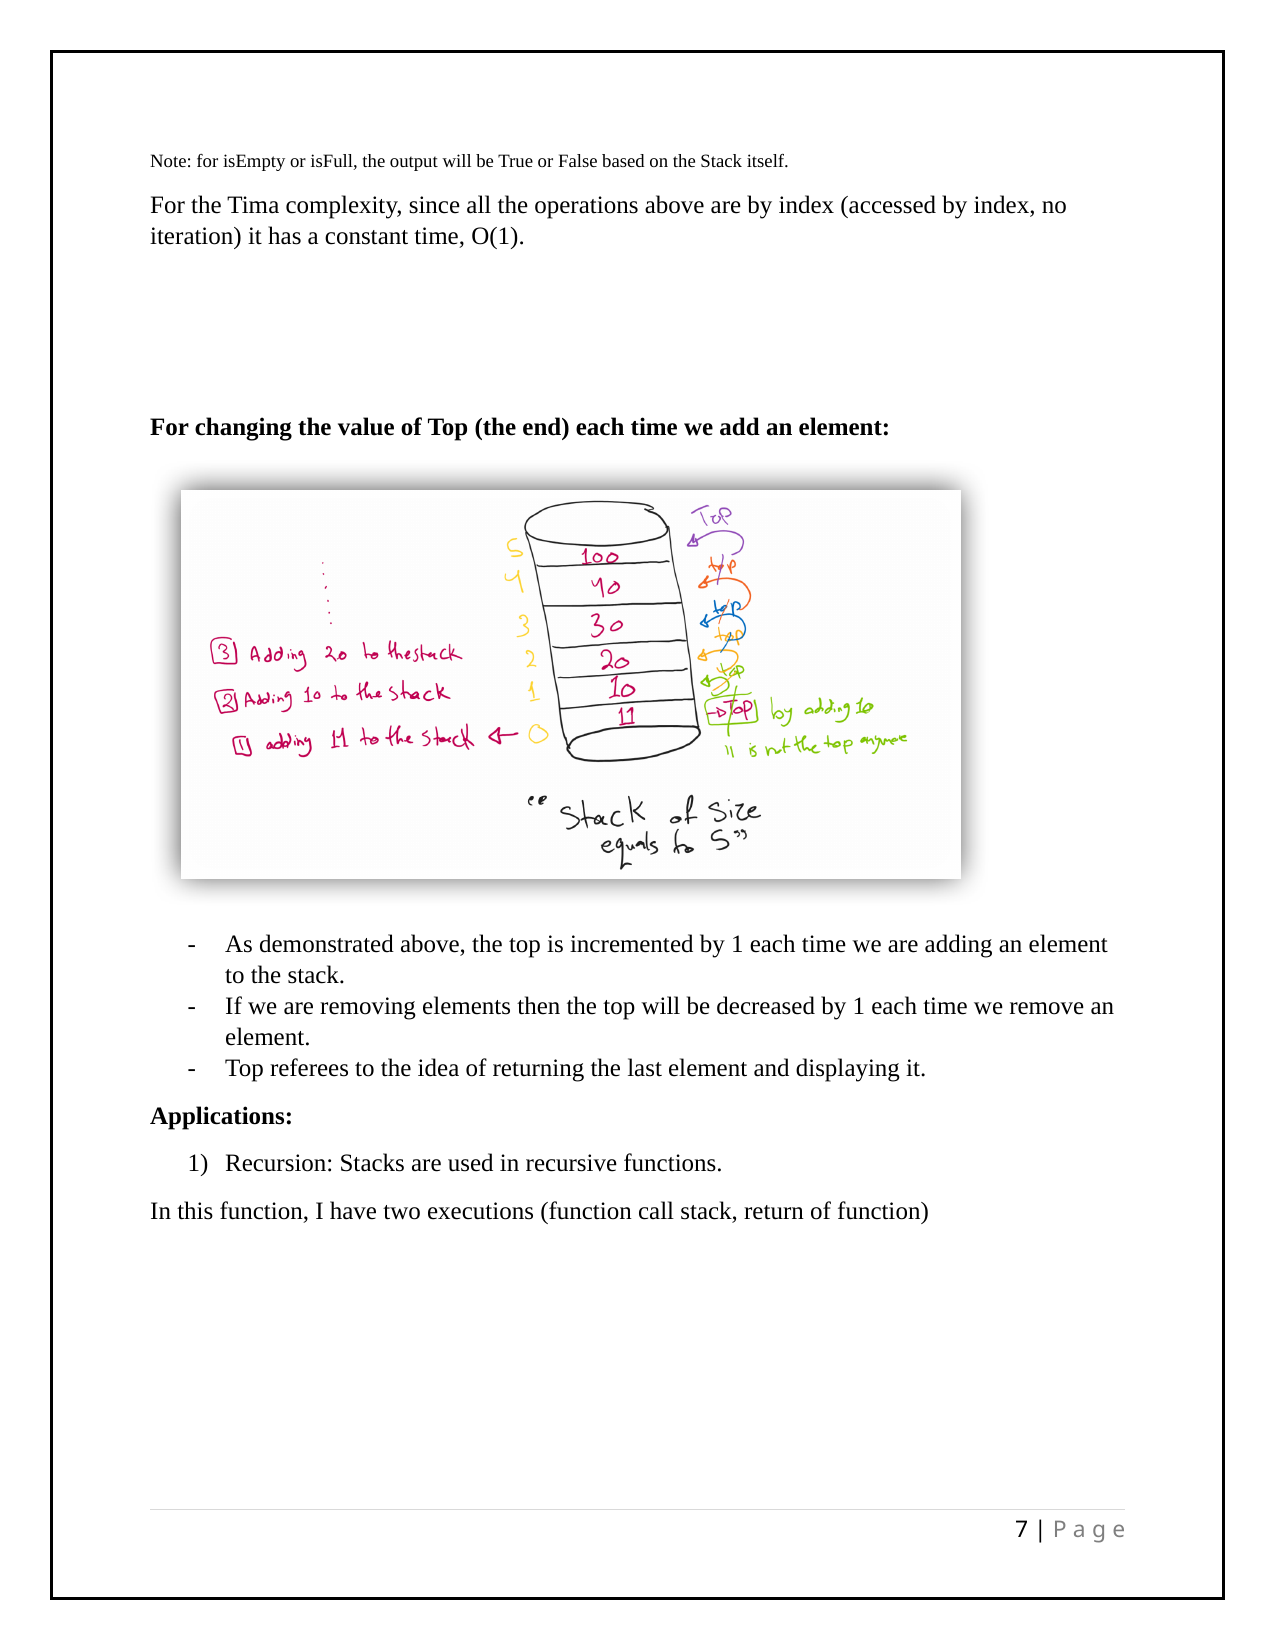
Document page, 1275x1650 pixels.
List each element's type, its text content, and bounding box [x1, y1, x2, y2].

list Recursion: Stacks are used in recursive functions. [187, 1148, 1125, 1177]
list As demonstrated above, the top is incremented by 1 each time we are adding an element to the stack. [187, 929, 1125, 989]
text In this function, I have two executions (function call stack, return of function) [150, 1196, 1125, 1225]
picture [181, 490, 961, 879]
text Applications: [150, 1101, 1125, 1129]
text For changing the value of Top (the end) each time we add an element: [150, 412, 1125, 441]
list Top referees to the idea of returning the last element and displaying it. [187, 1053, 1125, 1082]
text Note: for isEmpty or isFull, the output will be True or False based on the Stack itself. [150, 150, 1125, 172]
text For the Tima complexity, since all the operations above are by index (accessed by index, no iteration) it has a constant time, O(1). [150, 190, 1125, 250]
list If we are removing elements then the top will be decreased by 1 each time we remove an element. [187, 991, 1125, 1051]
